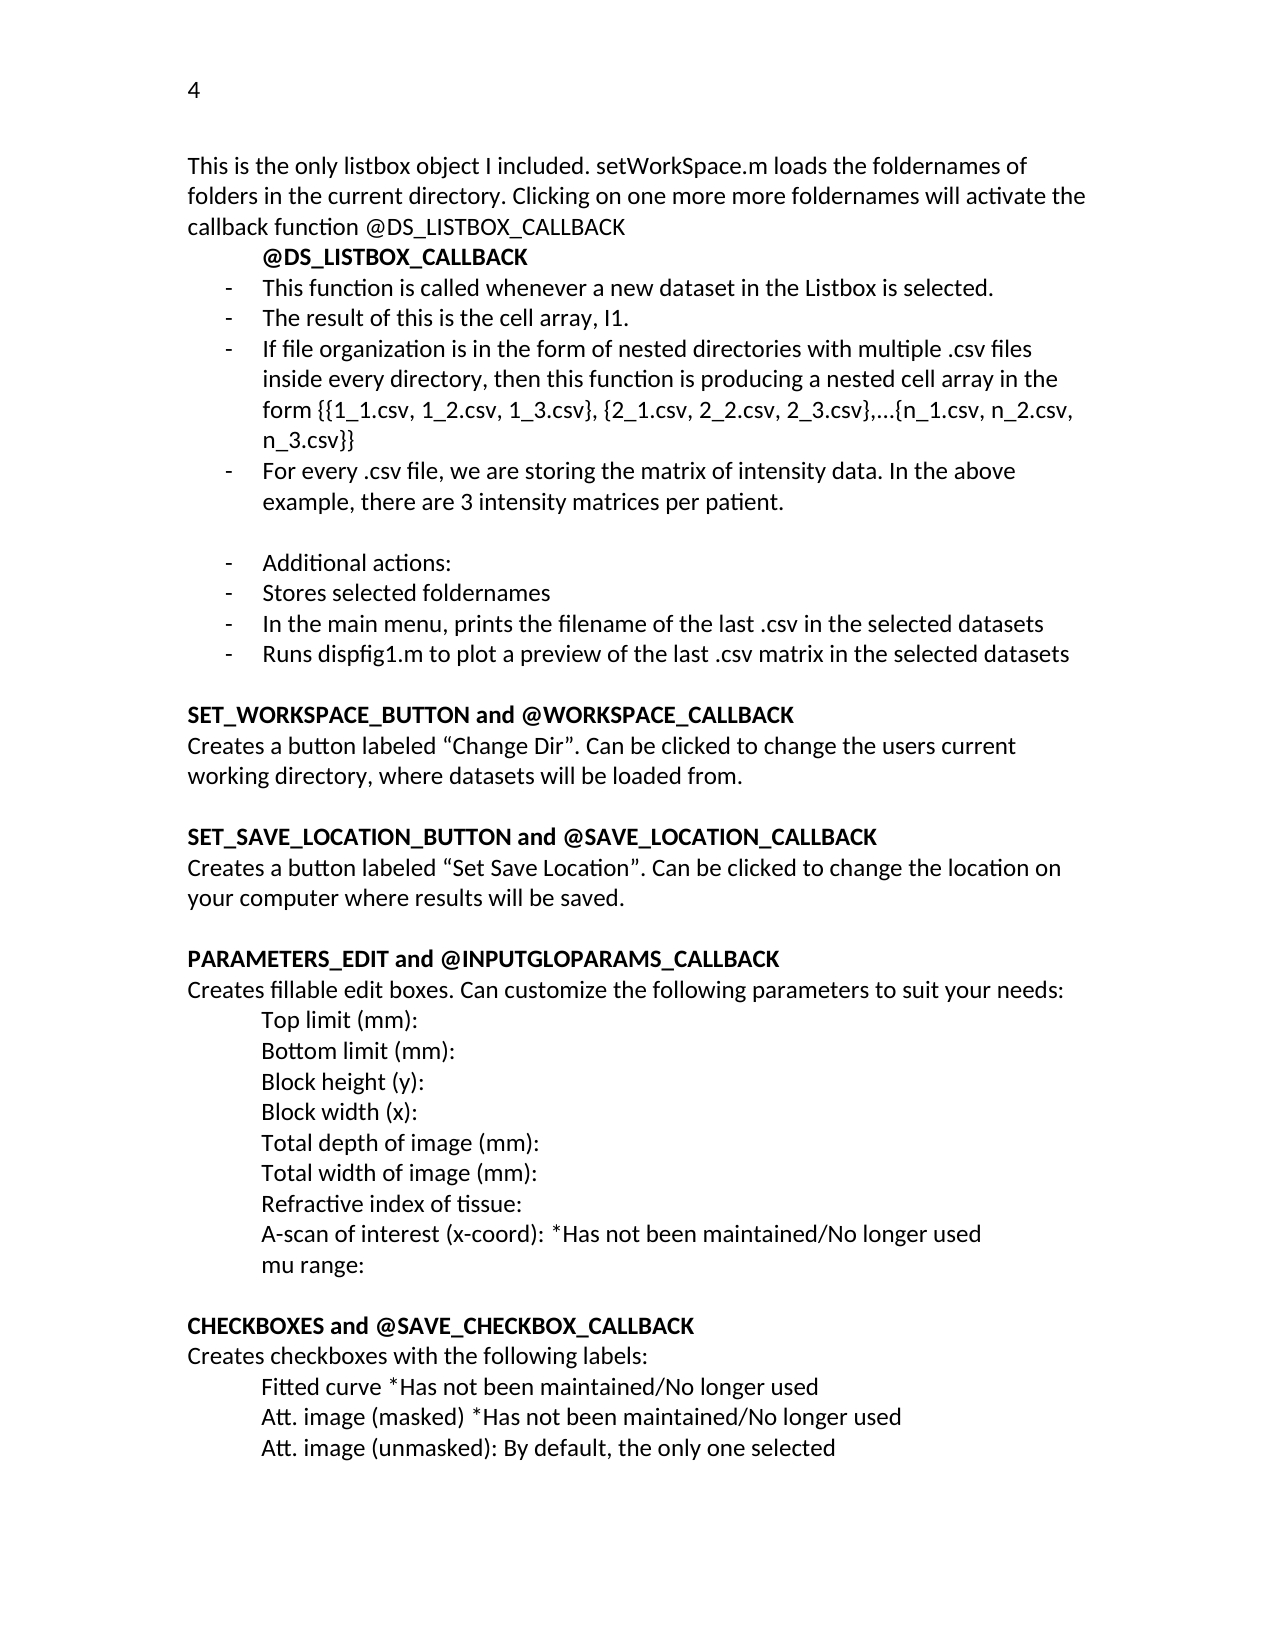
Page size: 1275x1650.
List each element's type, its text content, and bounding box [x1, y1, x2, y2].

text Fitted curve *Has not been maintained/No longer used [187, 1371, 1087, 1401]
text PARAMETERS_EDIT and @INPUTGLOPARAMS_CALLBACK [187, 943, 1087, 974]
text This is the only listbox object I included. setWorkSpace.m loads the foldernames of folders in the current directory. Clicking on one more more foldernames will activate the callback function @DS_LISTBOX_CALLBACK [187, 150, 1087, 242]
text Att. image (masked) *Has not been maintained/No longer used [187, 1401, 1087, 1432]
text Block height (y): [187, 1066, 1087, 1096]
text Att. image (unmasked): By default, the only one selected [187, 1432, 1087, 1462]
text SET_SAVE_LOCATION_BUTTON and @SAVE_LOCATION_CALLBACK [187, 821, 1087, 852]
list Additional actions: [225, 547, 1087, 577]
text @DS_LISTBOX_CALLBACK [187, 242, 1087, 272]
text Creates checkboxes with the following labels: [187, 1340, 1087, 1371]
text Creates a button labeled “Change Dir”. Can be clicked to change the users current working directory, where datasets will be loaded from. [187, 730, 1087, 791]
text Total depth of image (mm): [187, 1127, 1087, 1157]
list This function is called whenever a new dataset in the Listbox is selected. [225, 272, 1087, 303]
text Total width of image (mm): [187, 1157, 1087, 1188]
text SET_WORKSPACE_BUTTON and @WORKSPACE_CALLBACK [187, 699, 1087, 730]
text mu range: [187, 1249, 1087, 1279]
text Refractive index of tissue: [187, 1188, 1087, 1218]
list The result of this is the cell array, I1. [225, 303, 1087, 333]
text Block width (x): [187, 1096, 1087, 1127]
text Creates fillable edit boxes. Can customize the following parameters to suit your needs: [187, 974, 1087, 1004]
text Creates a button labeled “Set Save Location”. Can be clicked to change the location on your computer where results will be saved. [187, 852, 1087, 913]
list If file organization is in the form of nested directories with multiple .csv files inside every directory, then this function is producing a nested cell array in the form {{1_1.csv, 1_2.csv, 1_3.csv}, {2_1.csv, 2_2.csv, 2_3.csv},...{n_1.csv, n_2.csv, n_3.csv}} [225, 333, 1087, 455]
list For every .csv file, we are storing the matrix of intensity data. In the above example, there are 3 intensity matrices per patient. [225, 455, 1087, 516]
text Top limit (mm): [187, 1004, 1087, 1035]
text Bottom limit (mm): [187, 1035, 1087, 1066]
list Stores selected foldernames [225, 577, 1087, 608]
text CHECKBOXES and @SAVE_CHECKBOX_CALLBACK [187, 1310, 1087, 1340]
list In the main menu, prints the filename of the last .csv in the selected datasets [225, 608, 1087, 638]
list Runs dispfig1.m to plot a preview of the last .csv matrix in the selected datasets [225, 638, 1087, 669]
text A-scan of interest (x-coord): *Has not been maintained/No longer used [187, 1218, 1087, 1249]
